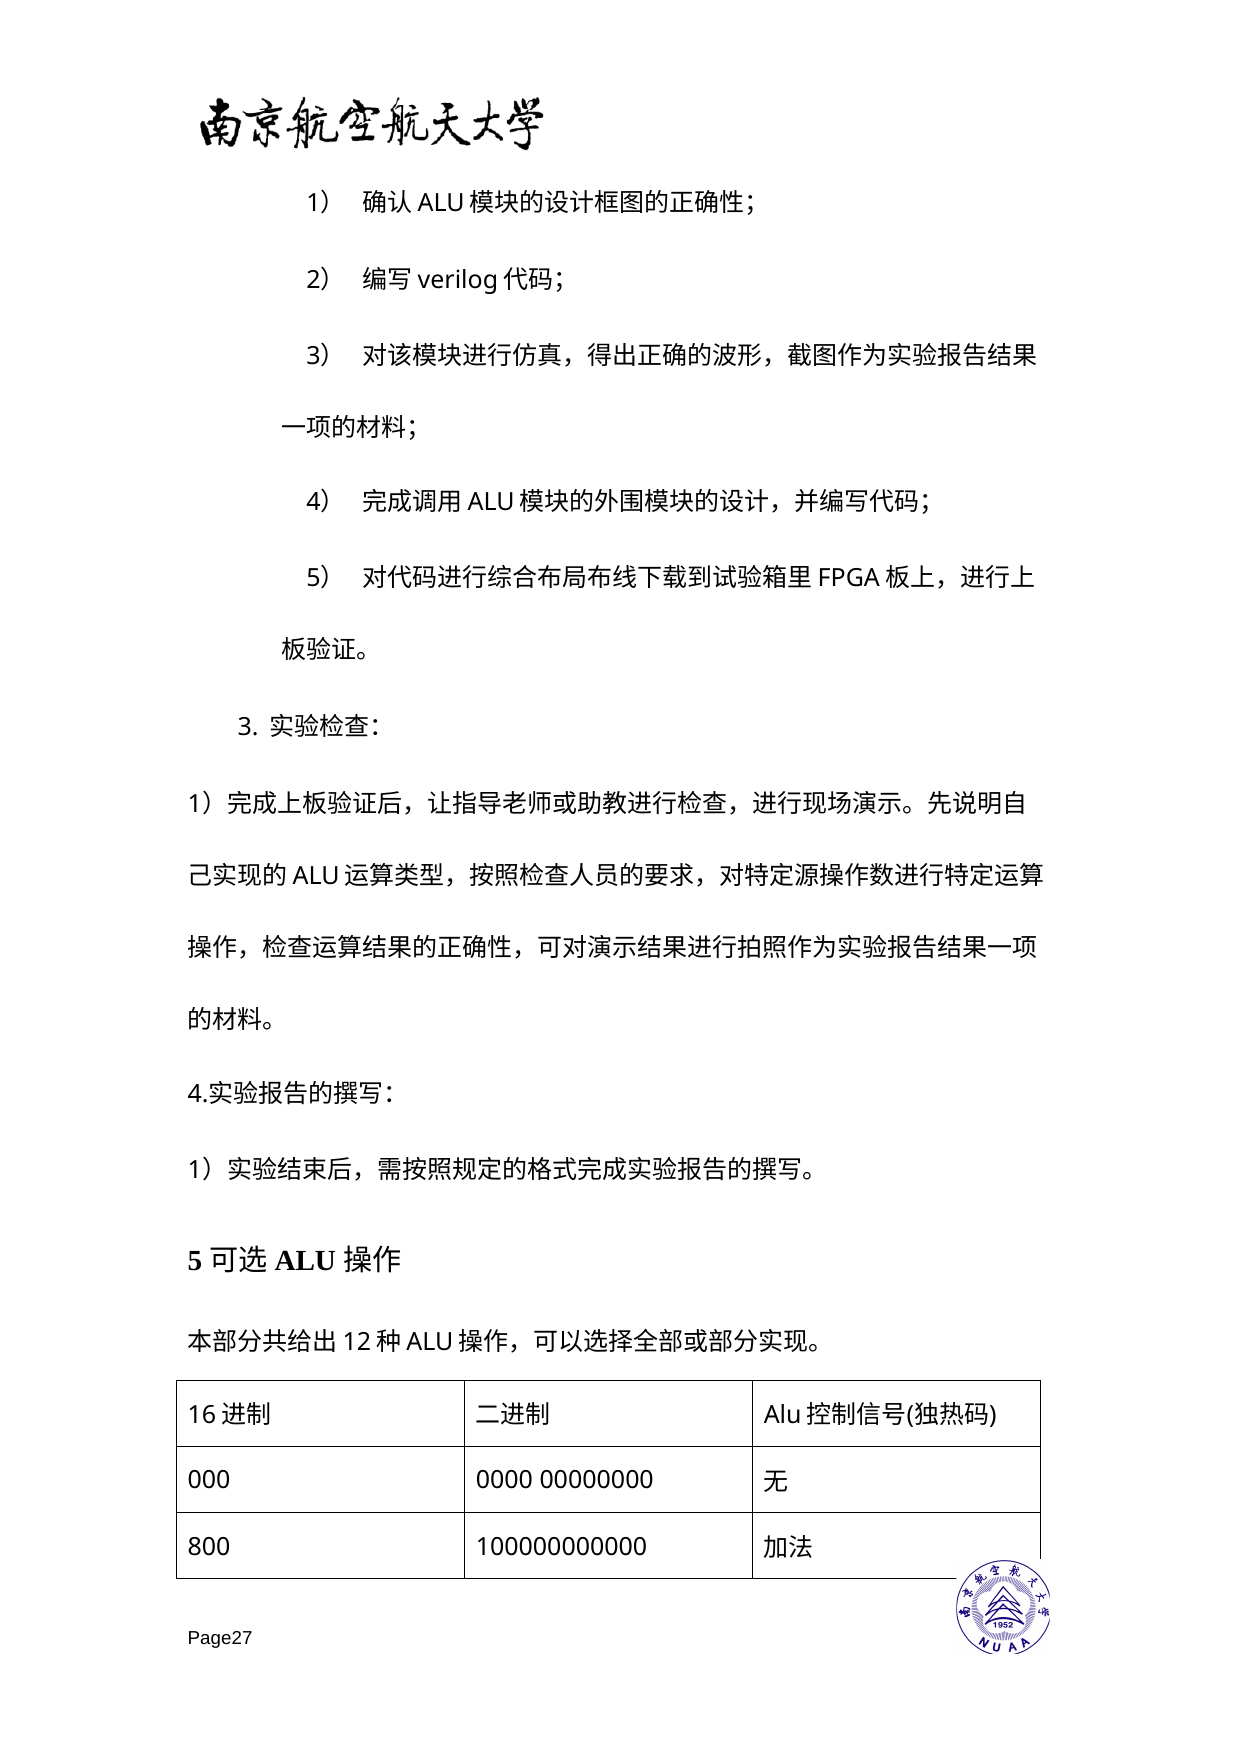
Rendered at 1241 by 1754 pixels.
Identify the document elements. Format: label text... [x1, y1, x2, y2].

list 编写verilog代码； [281, 245, 1052, 310]
table_header 二进制 [465, 1381, 752, 1446]
text 本部分共给出12种ALU操作，可以选择全部或部分实现。 [187, 1307, 1052, 1372]
text 1）完成上板验证后，让指导老师或助教进行检查，进行现场演示。先说明自己实现的ALU运算类型，按照检查人员的要求，对特定源操作数进行特定运算操作，检查运算结果的正确性，可对演示结果进行拍照作为实验报告结果一项的材料。 [187, 769, 1052, 1050]
list 完成调用ALU模块的外围模块的设计，并编写代码； [281, 467, 1052, 532]
list 确认ALU模块的设计框图的正确性； [281, 168, 1052, 233]
table_cell 000 [177, 1447, 464, 1512]
table_header 16进制 [177, 1381, 464, 1446]
table_cell 无 [753, 1447, 1040, 1512]
table_cell 0000 00000000 [465, 1447, 752, 1512]
table_cell 100000000000 [465, 1513, 752, 1578]
text 5 可选 ALU 操作 [187, 1226, 1053, 1291]
table_cell 800 [177, 1513, 464, 1578]
text 1）实验结束后，需按照规定的格式完成实验报告的撰写。 [187, 1136, 1052, 1201]
table_cell 加法 [753, 1513, 1040, 1578]
picture [955, 1559, 1050, 1654]
text 4.实验报告的撰写： [187, 1059, 1052, 1124]
list 对代码进行综合布局布线下载到试验箱里FPGA板上，进行上板验证。 [281, 543, 1052, 681]
table_header Alu控制信号(独热码) [753, 1381, 1040, 1446]
list 实验检查： [237, 692, 1052, 757]
list 对该模块进行仿真，得出正确的波形，截图作为实验报告结果一项的材料； [281, 321, 1052, 458]
